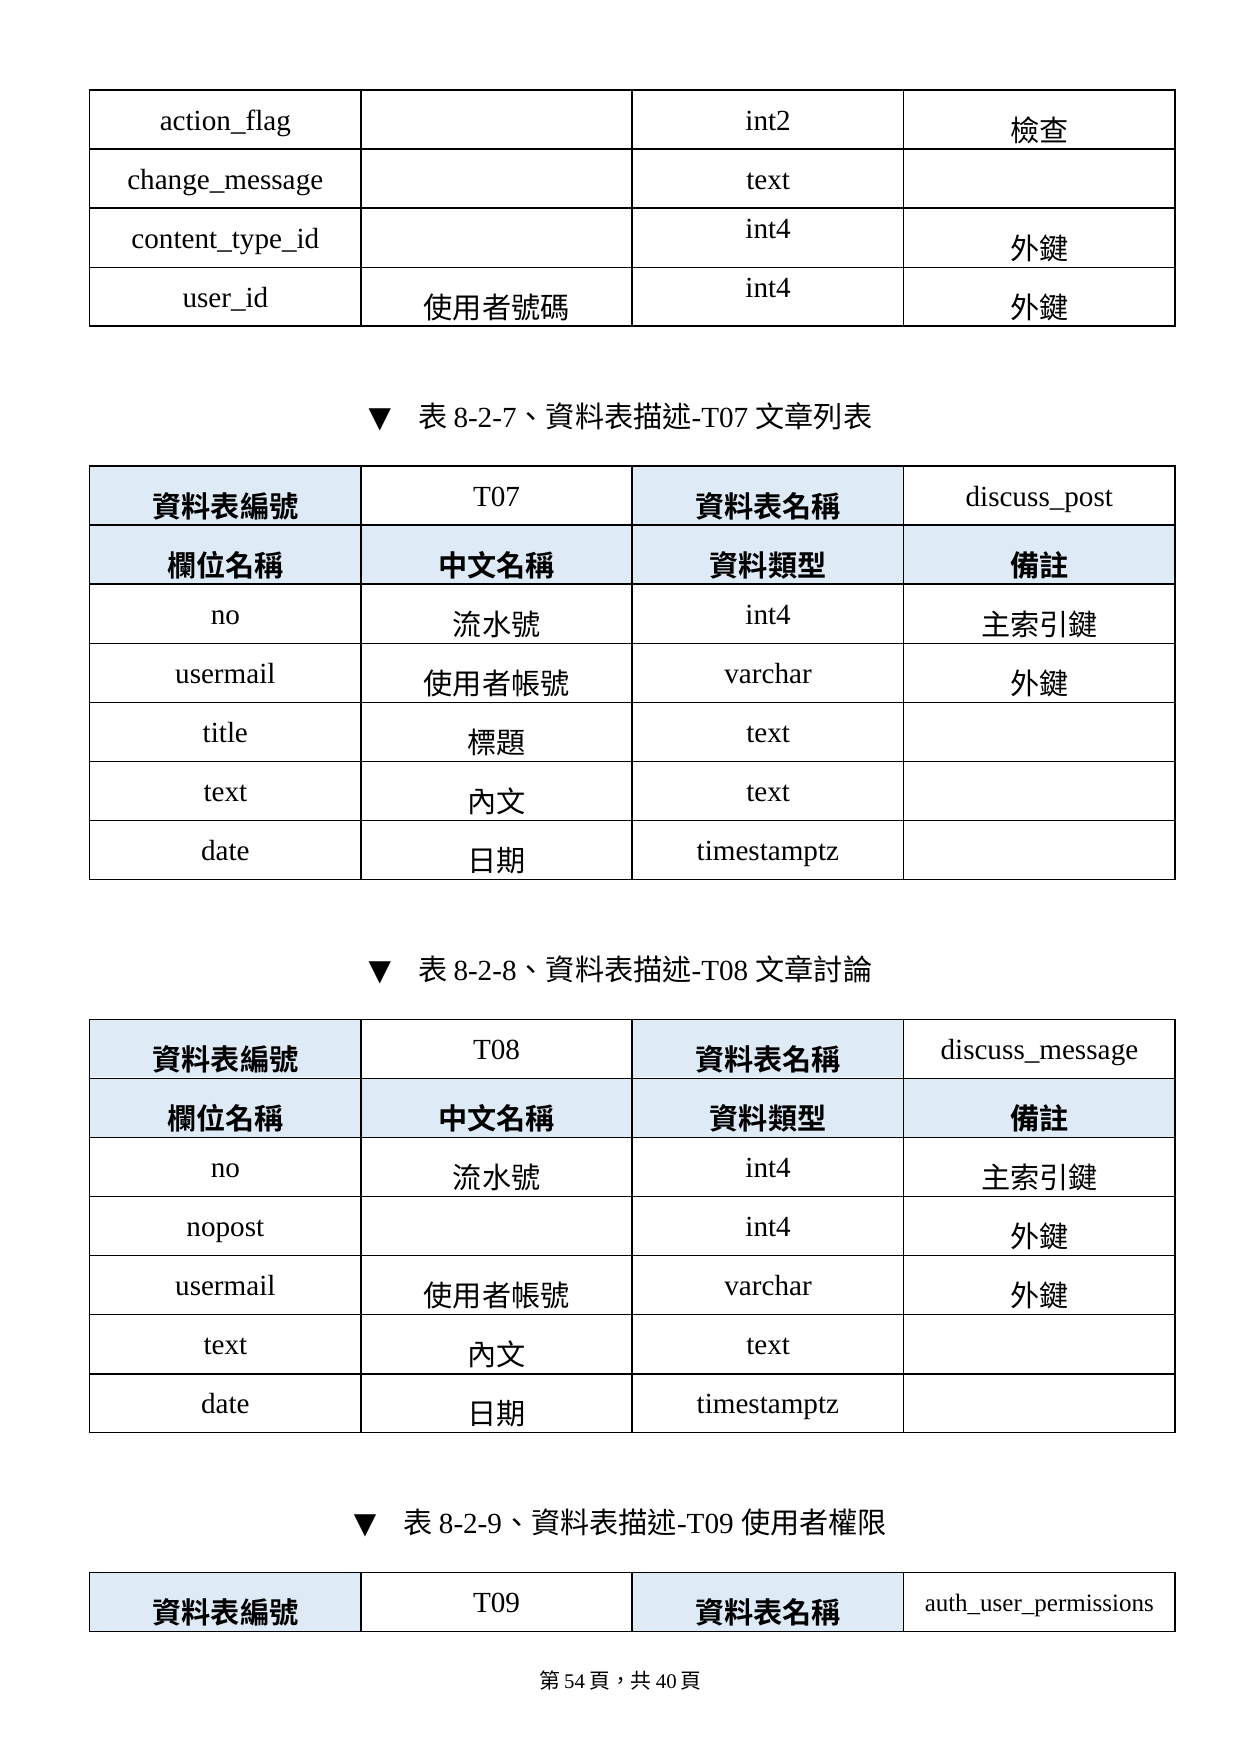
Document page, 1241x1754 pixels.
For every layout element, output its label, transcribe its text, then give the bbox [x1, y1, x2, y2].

table_cell 中文名稱 [362, 1079, 631, 1137]
list 表8-2-8、資料表描述-T08 文章討論 [89, 947, 1152, 989]
table_cell no [90, 1138, 360, 1196]
table_cell int4 [633, 585, 903, 642]
table_cell 外鍵 [904, 209, 1174, 266]
table_cell [904, 821, 1174, 879]
table_cell date [90, 1375, 360, 1432]
table_cell 欄位名稱 [90, 1079, 360, 1137]
table_cell no [90, 585, 360, 642]
table_cell [904, 150, 1174, 207]
table_cell [362, 1197, 631, 1255]
table_header discuss_message [904, 1020, 1174, 1077]
table_cell user_id [90, 268, 360, 325]
list 表8-2-9、資料表描述-T09 使用者權限 [89, 1500, 1152, 1542]
table_cell text [633, 703, 903, 761]
table_cell 備註 [904, 526, 1174, 583]
table_header 資料表編號 [90, 467, 360, 524]
table_cell timestamptz [633, 1375, 903, 1432]
table_cell 中文名稱 [362, 526, 631, 583]
table_cell date [90, 821, 360, 879]
table_cell 主索引鍵 [904, 1138, 1174, 1196]
table_cell 主索引鍵 [904, 585, 1174, 642]
table_cell 日期 [362, 821, 631, 879]
table_header discuss_post [904, 467, 1174, 524]
table_header 資料表名稱 [633, 1573, 903, 1631]
table_cell 使用者帳號 [362, 1256, 631, 1314]
table_cell 流水號 [362, 585, 631, 642]
list 表8-2-7、資料表描述-T07 文章列表 [89, 394, 1152, 436]
table_cell 外鍵 [904, 644, 1174, 701]
table_cell 欄位名稱 [90, 526, 360, 583]
table_cell text [633, 1315, 903, 1373]
table_cell 流水號 [362, 1138, 631, 1196]
table_cell 外鍵 [904, 1256, 1174, 1314]
table_cell [904, 762, 1174, 819]
table_cell usermail [90, 644, 360, 701]
table_cell timestamptz [633, 821, 903, 879]
table_cell 日期 [362, 1375, 631, 1432]
table_cell [362, 91, 631, 148]
table_header T08 [362, 1020, 631, 1077]
table_cell usermail [90, 1256, 360, 1314]
table_cell text [90, 1315, 360, 1373]
table_cell 使用者帳號 [362, 644, 631, 701]
table_cell int4 [633, 1197, 903, 1255]
table_cell [904, 1375, 1174, 1432]
table_cell 資料類型 [633, 1079, 903, 1137]
table_cell 外鍵 [904, 1197, 1174, 1255]
table_cell [362, 150, 631, 207]
table_header T09 [362, 1573, 631, 1631]
table_cell 備註 [904, 1079, 1174, 1137]
table_cell change_message [90, 150, 360, 207]
table_cell 使用者號碼 [362, 268, 631, 325]
table_cell text [633, 150, 903, 207]
table_cell varchar [633, 644, 903, 701]
table_cell 外鍵 [904, 268, 1174, 325]
table_cell int2 [633, 91, 903, 148]
table_cell content_type_id [90, 209, 360, 266]
table_cell int4 [633, 1138, 903, 1196]
table_cell [362, 209, 631, 266]
table_header T07 [362, 467, 631, 524]
table_cell nopost [90, 1197, 360, 1255]
table_header 資料表名稱 [633, 467, 903, 524]
table_cell [904, 703, 1174, 761]
table_cell int4 [633, 209, 903, 266]
table_header auth_user_permissions [904, 1573, 1174, 1631]
table_cell 內文 [362, 762, 631, 819]
table_cell int4 [633, 268, 903, 325]
table_cell 資料類型 [633, 526, 903, 583]
table_cell text [633, 762, 903, 819]
table_header 資料表名稱 [633, 1020, 903, 1077]
table_cell varchar [633, 1256, 903, 1314]
table_cell action_flag [90, 91, 360, 148]
table_header 資料表編號 [90, 1020, 360, 1077]
table_cell title [90, 703, 360, 761]
table_cell [904, 1315, 1174, 1373]
table_cell text [90, 762, 360, 819]
table_header 資料表編號 [90, 1573, 360, 1631]
table_cell 標題 [362, 703, 631, 761]
table_cell 內文 [362, 1315, 631, 1373]
table_cell 檢查 [904, 91, 1174, 148]
